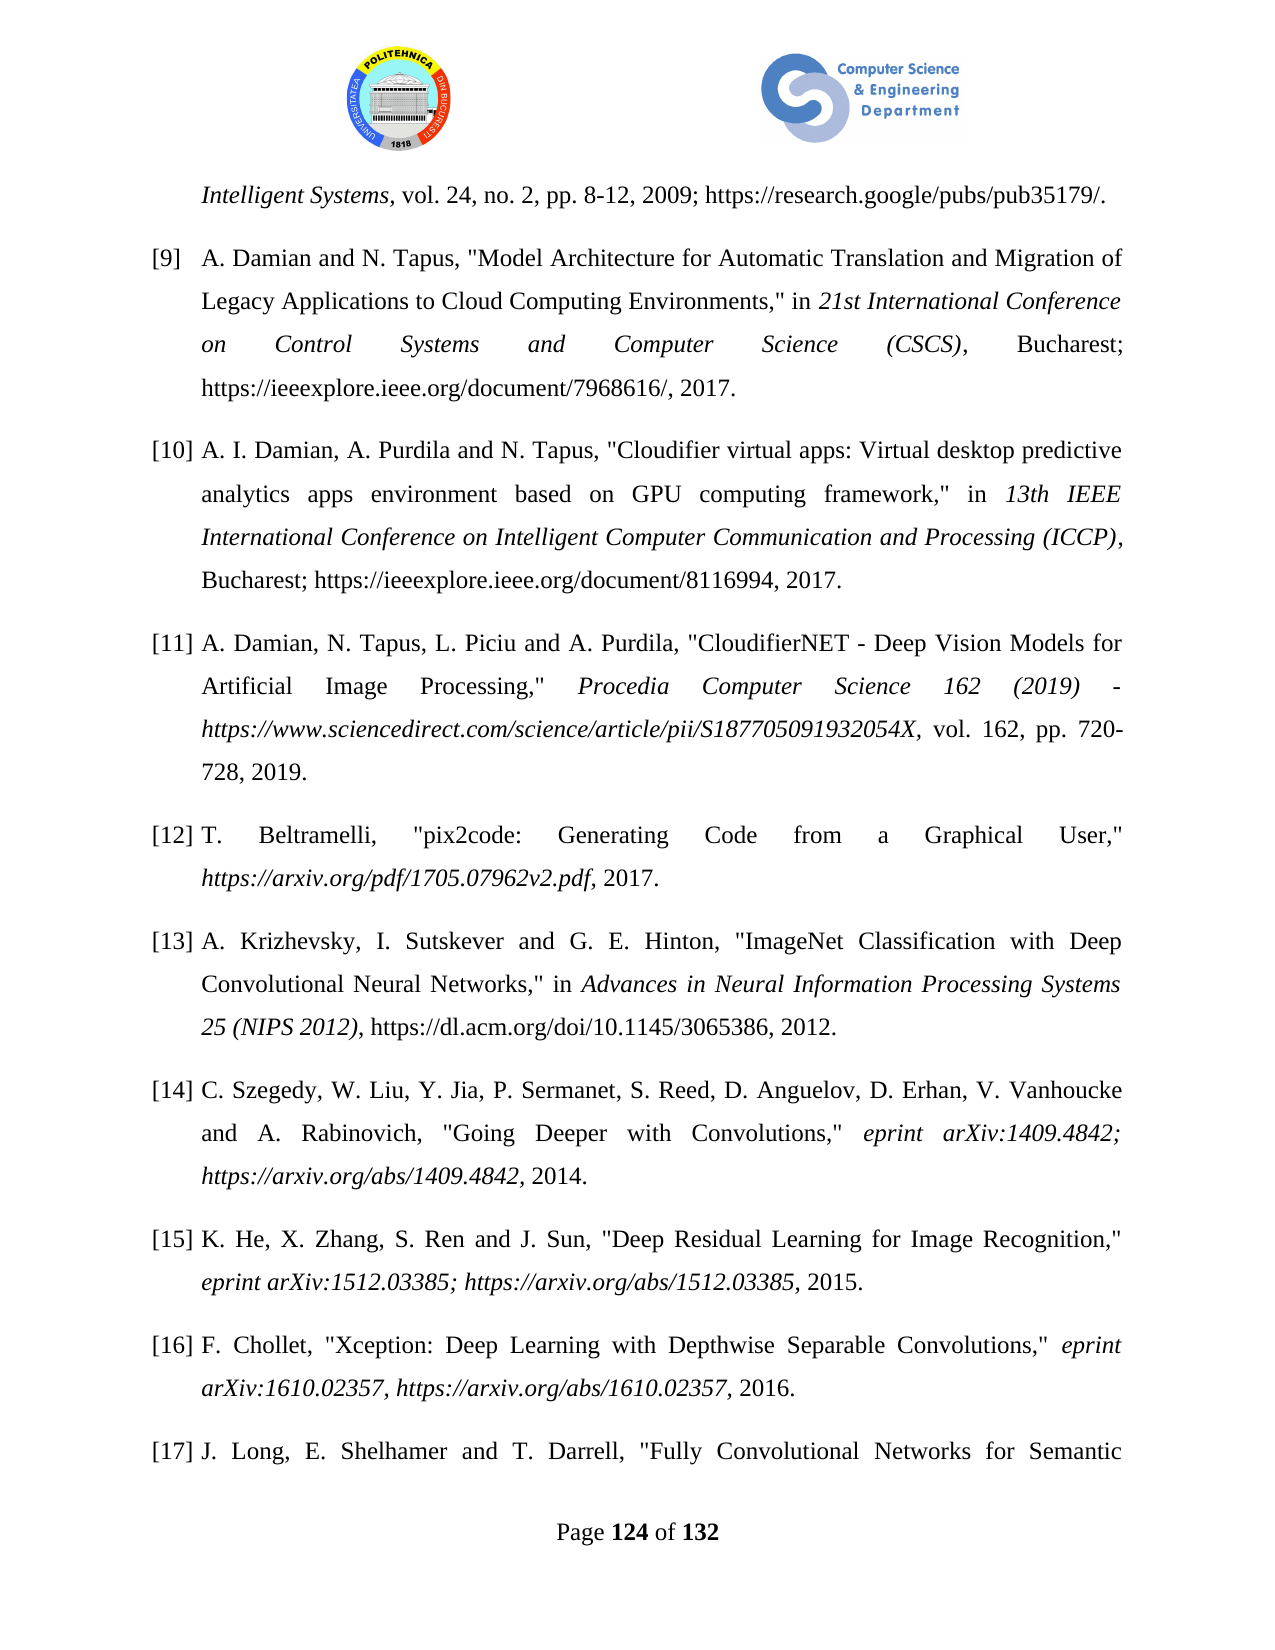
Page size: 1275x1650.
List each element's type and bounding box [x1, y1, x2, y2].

picture [760, 53, 963, 144]
picture [346, 46, 451, 151]
